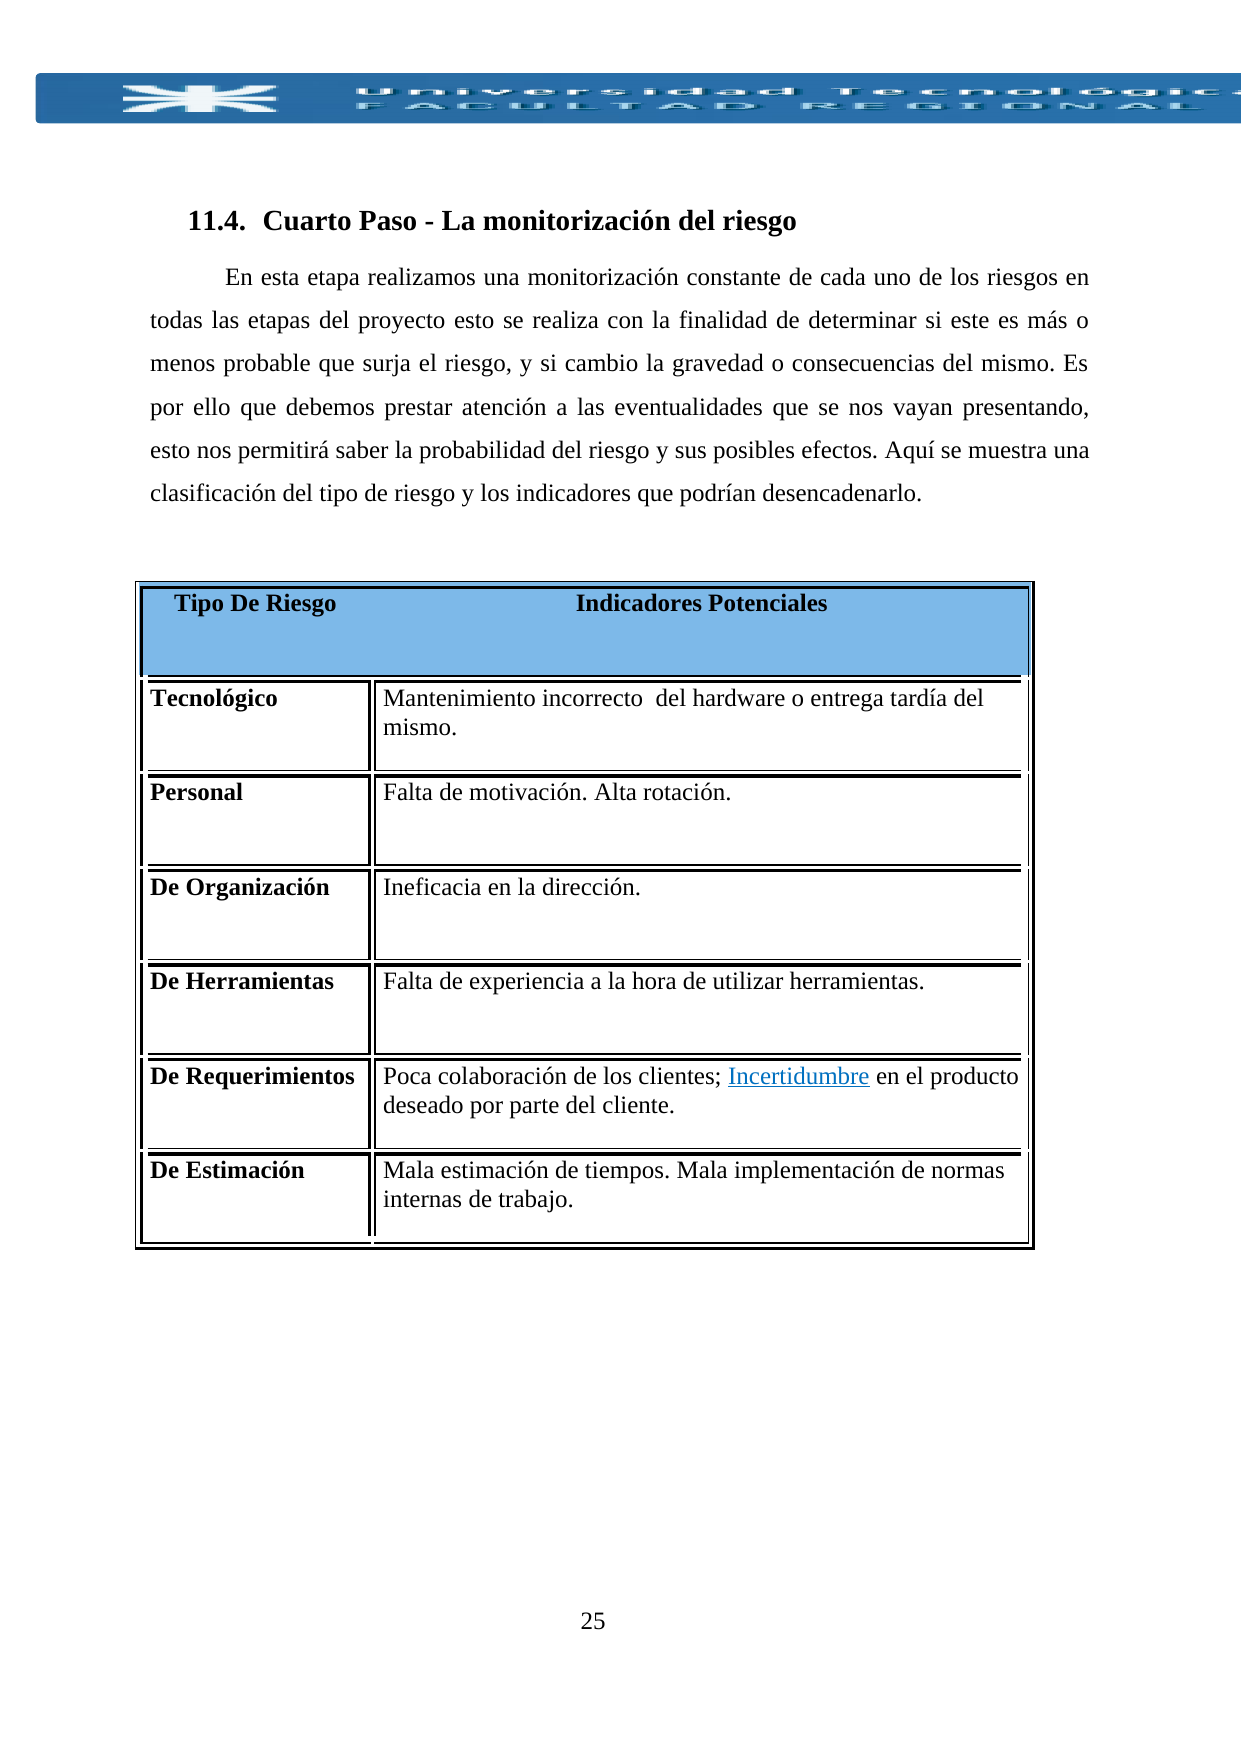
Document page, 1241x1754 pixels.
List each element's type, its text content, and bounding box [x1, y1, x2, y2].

table_cell De Organización [139, 864, 372, 959]
table_cell Personal [139, 770, 372, 864]
table_cell Tecnológico [139, 675, 372, 770]
table_cell Ineficacia en la dirección. [372, 864, 1031, 959]
table_cell De Herramientas [139, 959, 372, 1053]
table_cell Falta de motivación. Alta rotación. [372, 770, 1031, 864]
text En esta etapa realizamos una monitorización constante de cada uno de los riesgos en todas las etapas del proyecto esto se realiza con la finalidad de determinar si este es más o menos probable que surja el riesgo, y si cambio la gravedad o consecuencias del mismo. Es por ello que debemos prestar atención a las eventualidades que se nos vayan presentando, esto nos permitirá saber la probabilidad del riesgo y sus posibles efectos. Aquí se muestra una clasificación del tipo de riesgo y los indicadores que podrían desencadenarlo. [150, 262, 1090, 507]
table_header Tipo De Riesgo [143, 589, 372, 675]
table_header Indicadores Potenciales [372, 582, 1031, 675]
table_cell Mantenimiento incorrecto del hardware o entrega tardía del mismo. [372, 675, 1031, 770]
table_cell De Requerimientos [139, 1053, 372, 1148]
table_cell De Estimación [139, 1148, 372, 1242]
table_cell Falta de experiencia a la hora de utilizar herramientas. [372, 959, 1031, 1053]
table_cell Mala estimación de tiempos. Mala implementación de normas internas de trabajo. [372, 1148, 1031, 1242]
table_cell Poca colaboración de los clientes; Incertidumbre en el producto deseado por parte del cliente. [372, 1053, 1031, 1148]
picture [35, 73, 1241, 124]
subtitle Cuarto Paso - La monitorización del riesgo [187, 203, 1090, 237]
